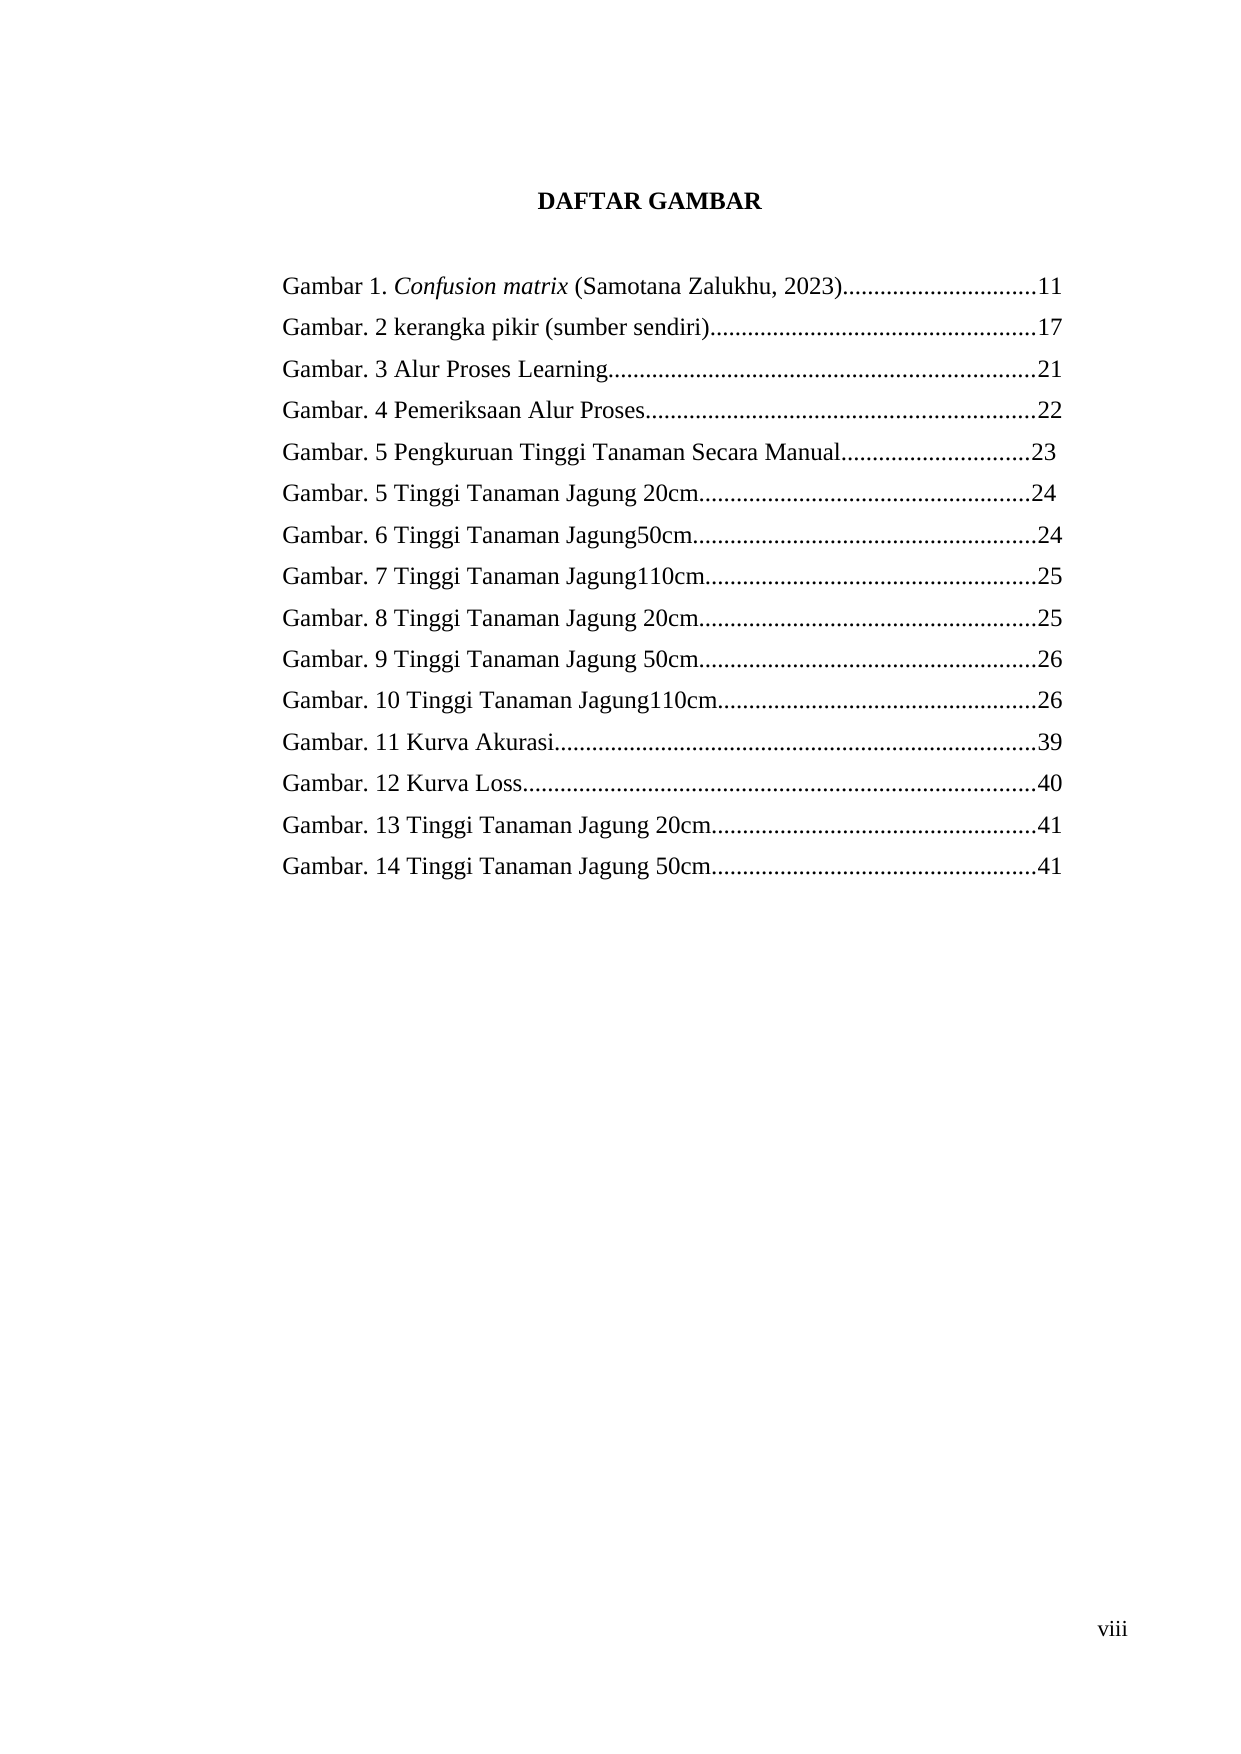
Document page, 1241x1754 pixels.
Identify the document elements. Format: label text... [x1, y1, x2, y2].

text Gambar. 14 Tinggi Tanaman Jagung 50cm 41 [282, 851, 1128, 880]
text Gambar. 4 Pemeriksaan Alur Proses 22 [282, 395, 1128, 424]
text Gambar. 11 Kurva Akurasi 39 [282, 727, 1128, 756]
text Gambar. 12 Kurva Loss 40 [282, 768, 1128, 797]
text Gambar. 2 kerangka pikir (sumber sendiri) 17 [282, 312, 1128, 341]
subtitle DAFTAR GAMBAR [367, 186, 932, 215]
text Gambar. 5 Pengkuruan Tinggi Tanaman Secara Manual 23 [282, 437, 1128, 466]
text Gambar. 8 Tinggi Tanaman Jagung 20cm 25 [282, 603, 1128, 631]
text Gambar. 13 Tinggi Tanaman Jagung 20cm 41 [282, 810, 1128, 839]
text Gambar. 10 Tinggi Tanaman Jagung110cm 26 [282, 686, 1128, 714]
text Gambar. 5 Tinggi Tanaman Jagung 20cm 24 [282, 478, 1128, 507]
text Gambar. 7 Tinggi Tanaman Jagung110cm 25 [282, 561, 1128, 590]
text Gambar. 9 Tinggi Tanaman Jagung 50cm 26 [282, 644, 1128, 673]
text Gambar 1. Confusion matrix (Samotana Zalukhu, 2023) 11 [282, 271, 1128, 299]
text Gambar. 6 Tinggi Tanaman Jagung50cm 24 [282, 520, 1128, 548]
text Gambar. 3 Alur Proses Learning 21 [282, 354, 1128, 383]
